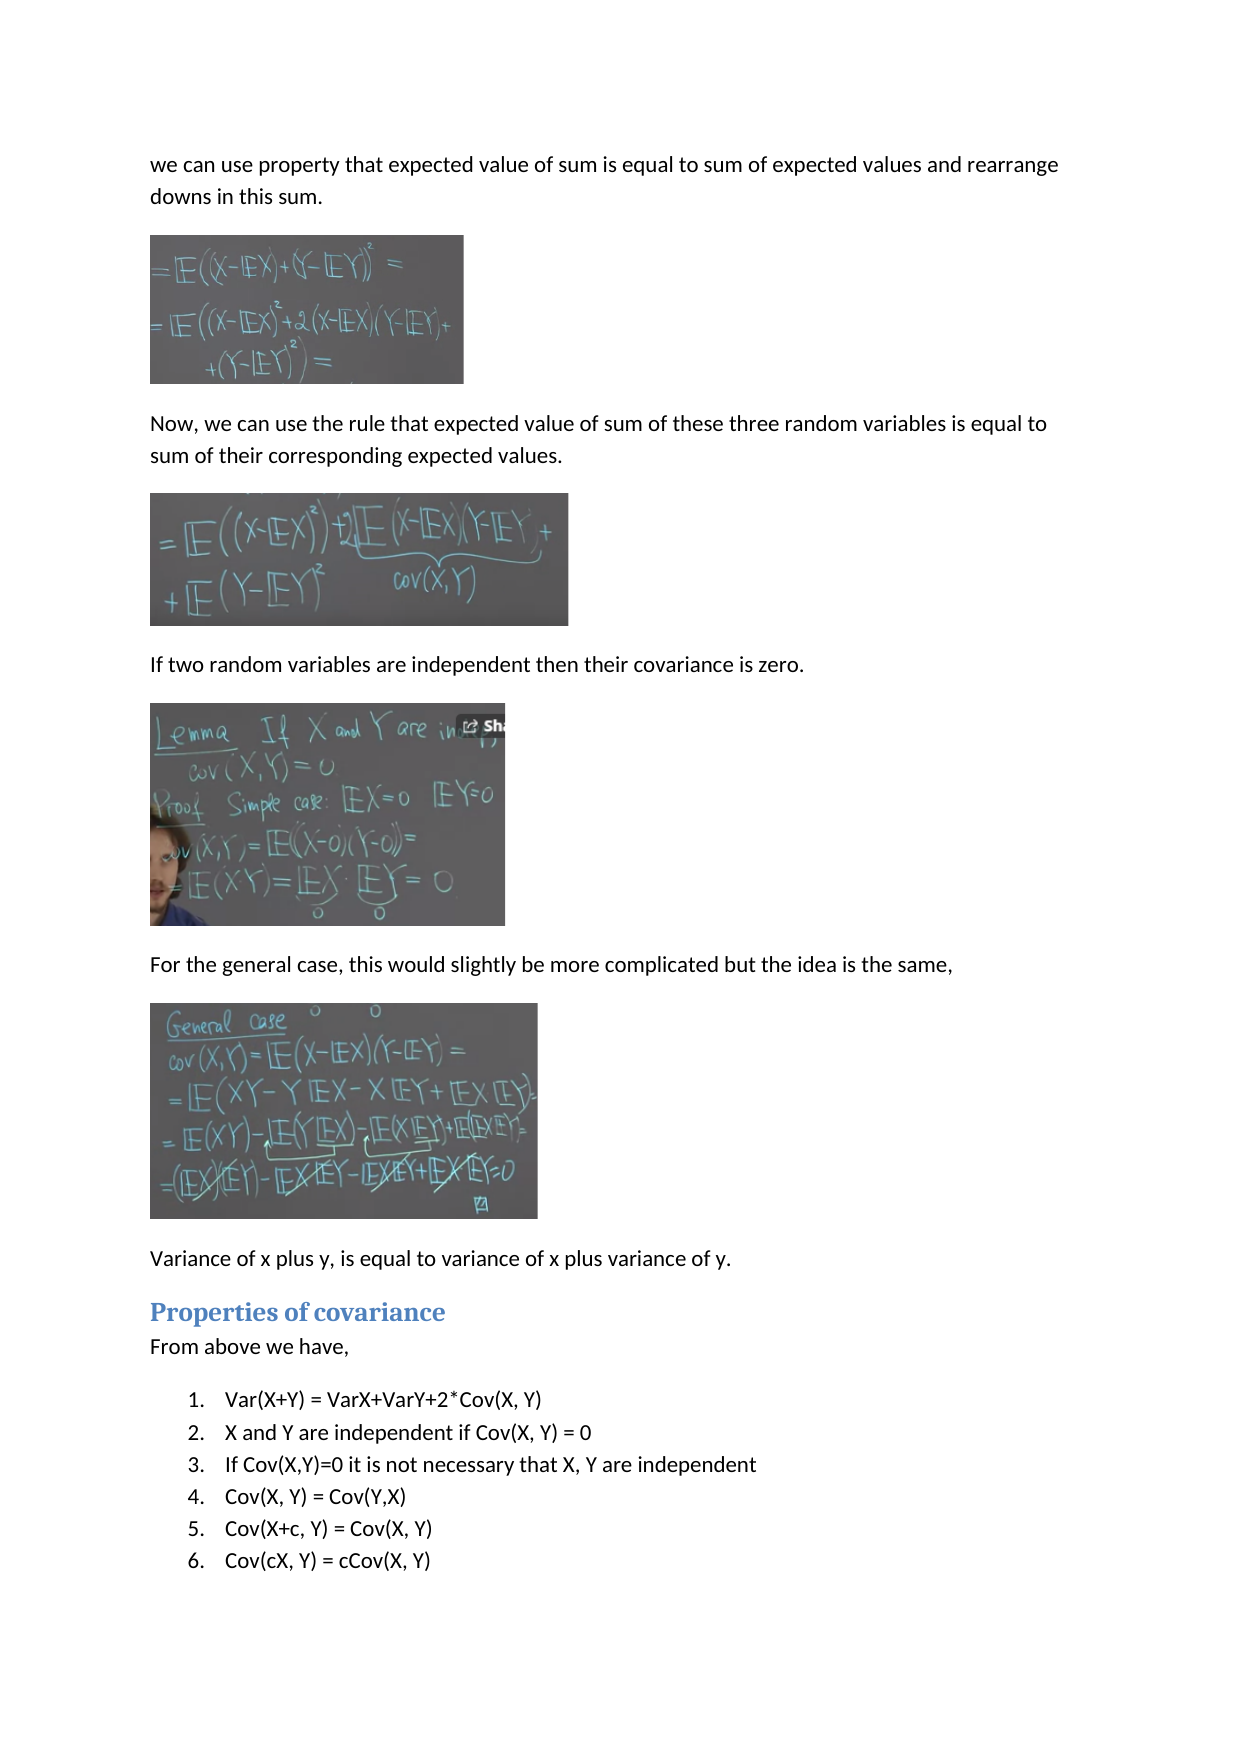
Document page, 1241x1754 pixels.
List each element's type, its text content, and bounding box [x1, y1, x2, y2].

text For the general case, this would slightly be more complicated but the idea is the same, [150, 950, 1090, 978]
text From above we have, [150, 1332, 1090, 1361]
picture [150, 1003, 538, 1219]
subtitle Properties of covariance [150, 1297, 1090, 1328]
picture [150, 493, 569, 626]
text Now, we can use the rule that expected value of sum of these three random variables is equal to sum of their corresponding expected values. [150, 409, 1090, 469]
list Var(X+Y) = VarX+VarY+2*Cov(X, Y) [187, 1386, 1090, 1413]
list Cov(cX, Y) = cCov(X, Y) [187, 1546, 1090, 1574]
list Cov(X+c, Y) = Cov(X, Y) [187, 1514, 1090, 1542]
list If Cov(X,Y)=0 it is not necessary that X, Y are independent [187, 1450, 1090, 1478]
text Variance of x plus y, is equal to variance of x plus variance of y. [150, 1244, 1090, 1272]
text we can use property that expected value of sum is equal to sum of expected values and rearrange downs in this sum. [150, 150, 1090, 210]
picture [150, 703, 506, 926]
list Cov(X, Y) = Cov(Y,X) [187, 1482, 1090, 1510]
text If two random variables are independent then their covariance is zero. [150, 651, 1090, 678]
picture [150, 235, 464, 384]
list X and Y are independent if Cov(X, Y) = 0 [187, 1418, 1090, 1446]
